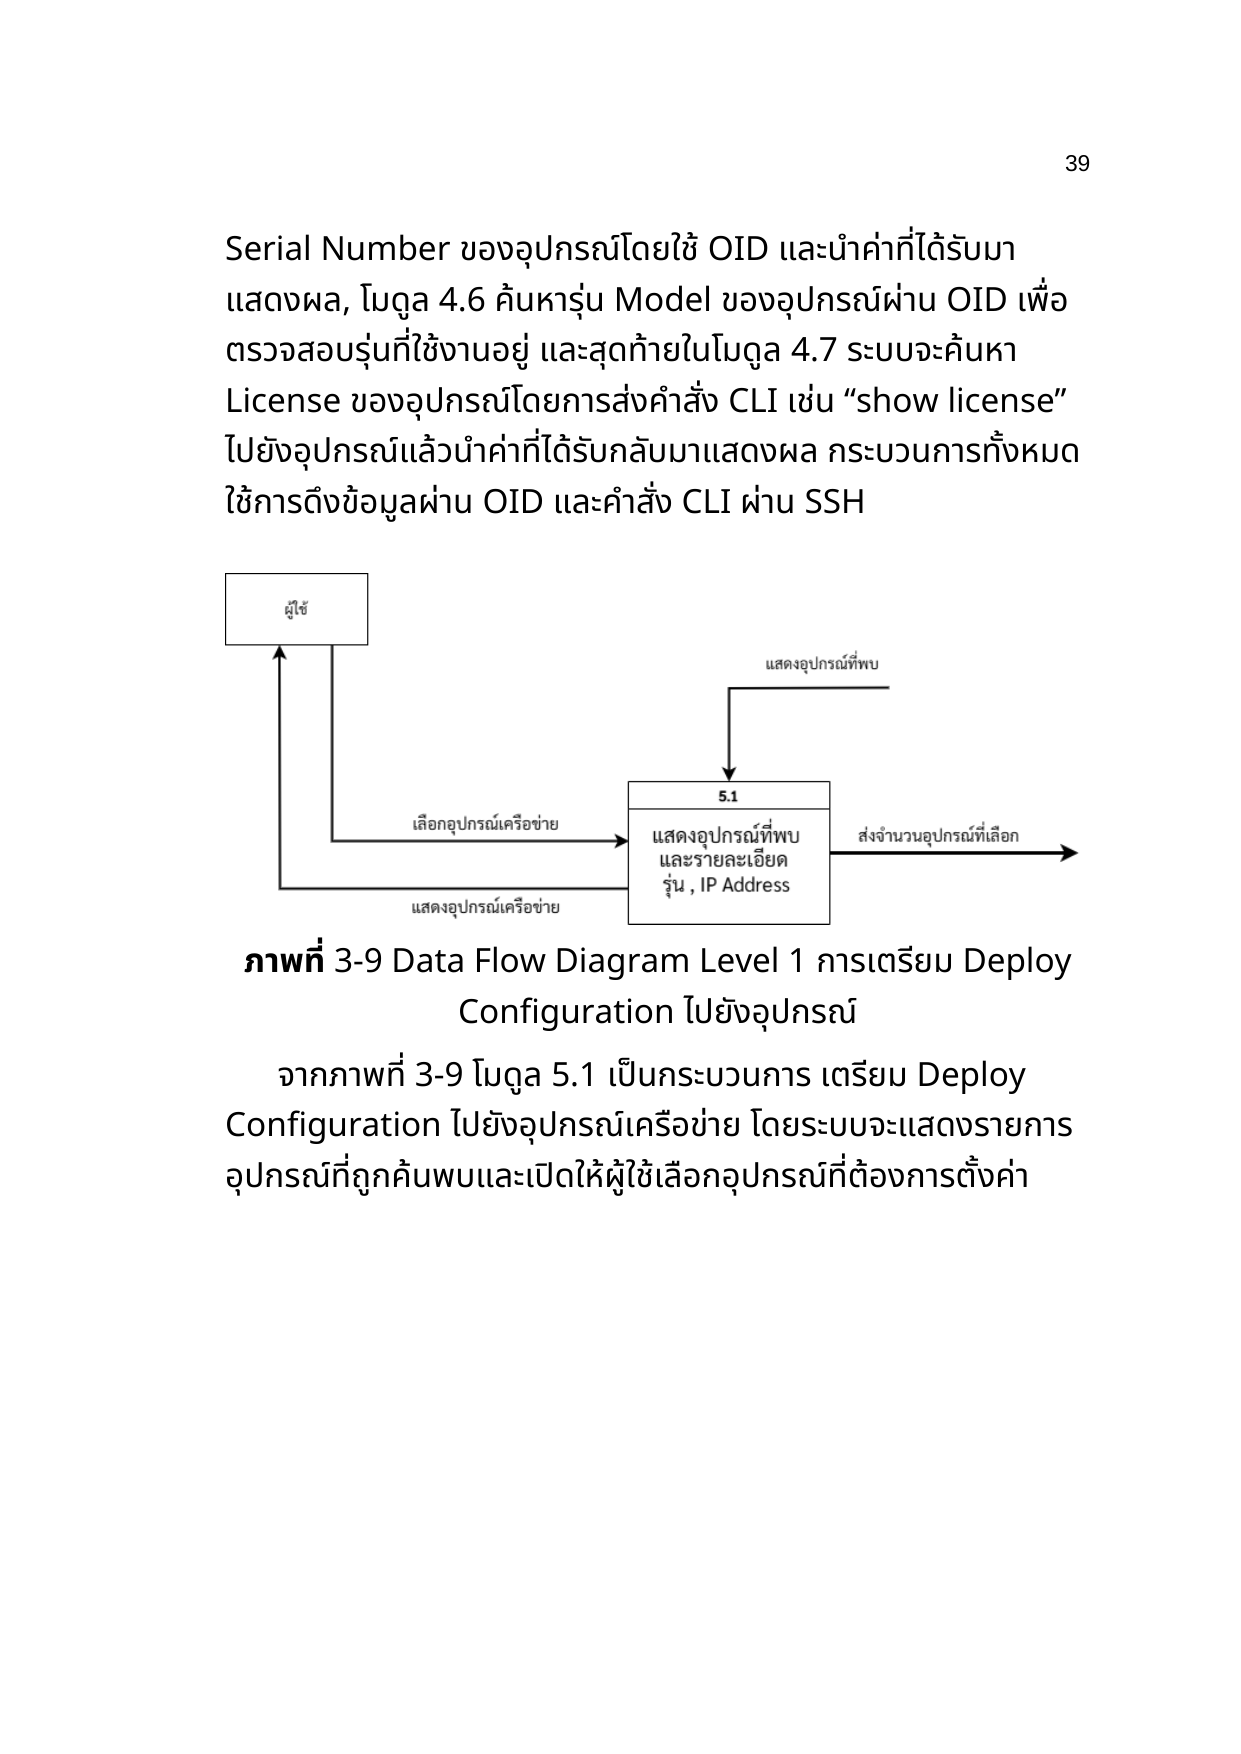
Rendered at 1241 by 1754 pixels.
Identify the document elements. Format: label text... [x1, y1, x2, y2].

text จากภาพที่ 3-9 โมดูล 5.1 เป็นกระบวนการ เตรียม Deploy Configuration ไปยังอุปกรณ์เครือข่าย โดยระบบจะแสดงรายการอุปกรณ์ที่ถูกค้นพบและเปิดให้ผู้ใช้เลือกอุปกรณ์ที่ต้องการตั้งค่า [225, 1051, 1090, 1202]
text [225, 225, 1090, 528]
picture [225, 573, 1090, 925]
